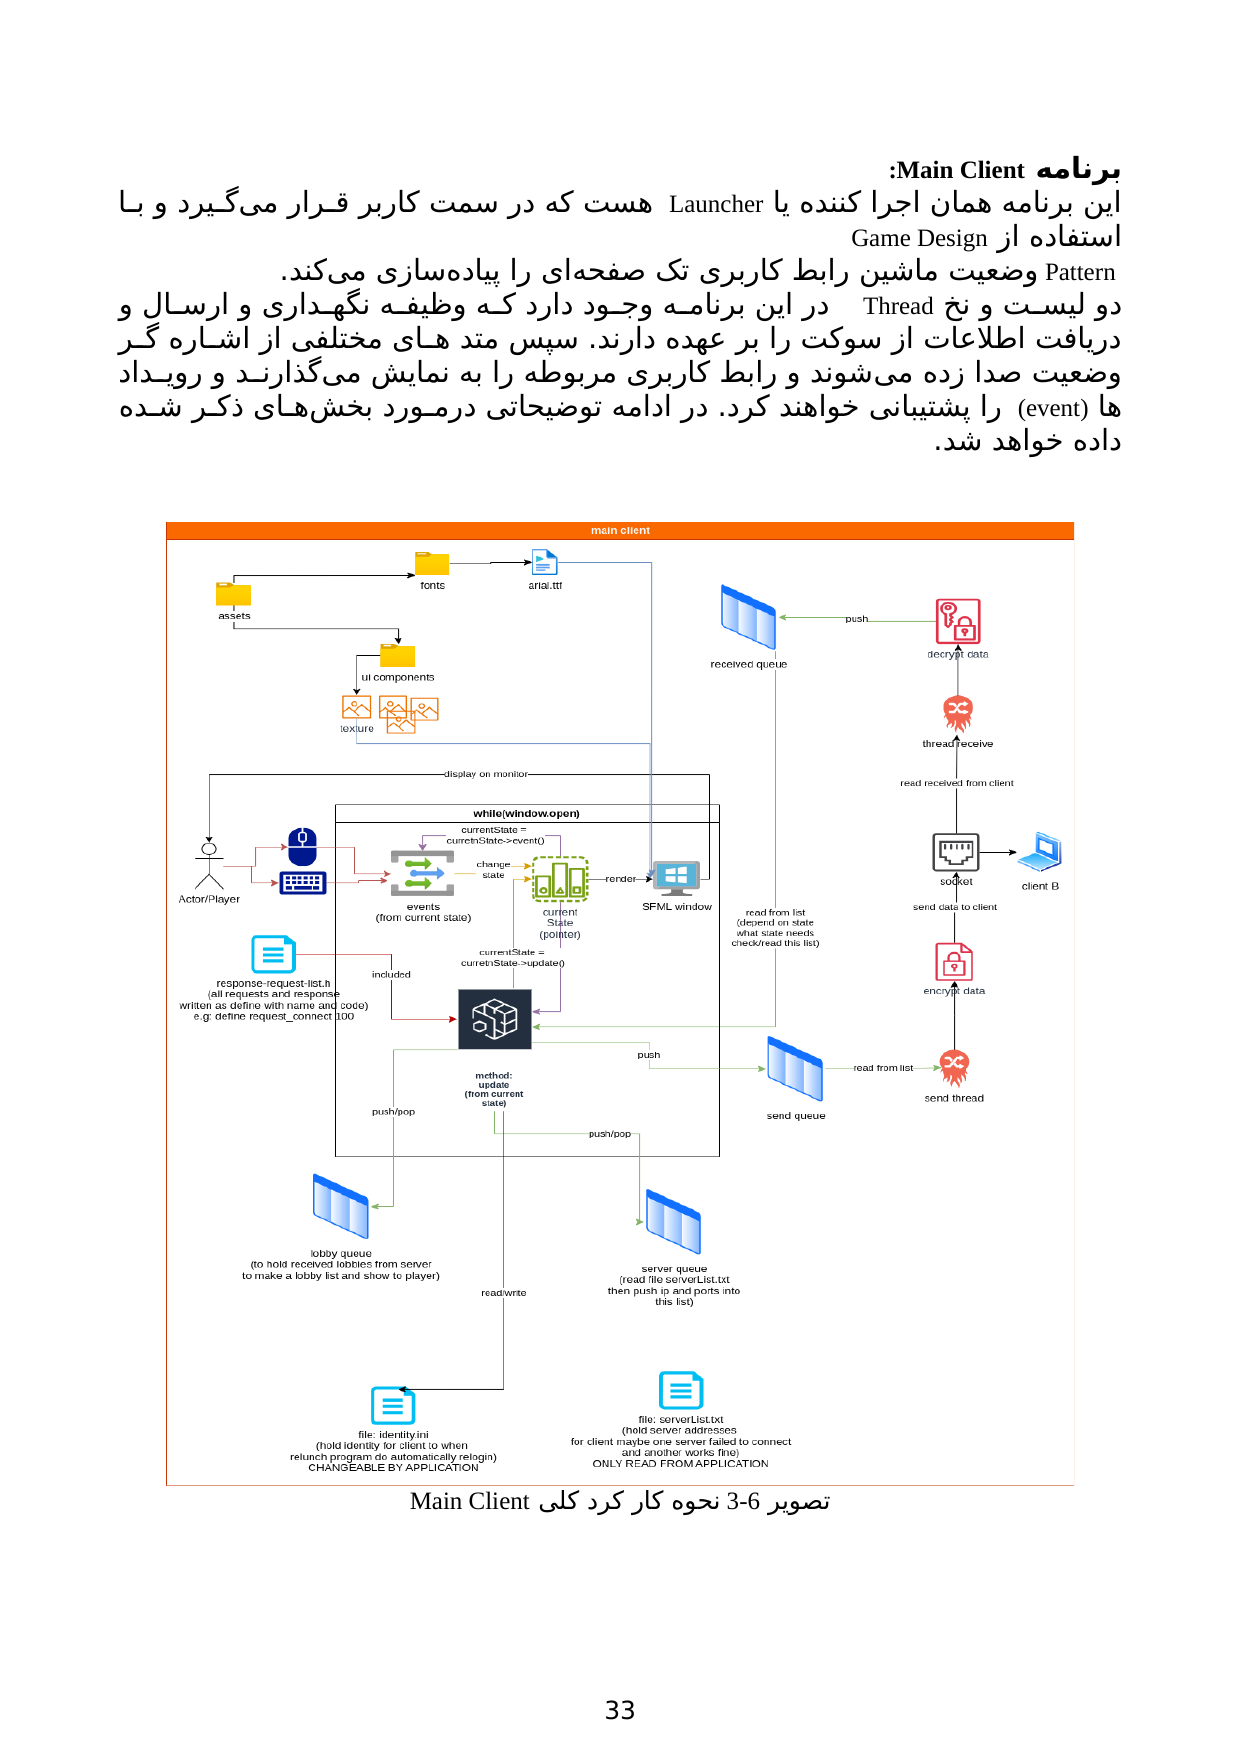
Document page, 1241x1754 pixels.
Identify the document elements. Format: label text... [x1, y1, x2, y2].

picture [166, 522, 1075, 1486]
text برنامه Main Client: [118, 152, 1122, 186]
text این برنامه همان اجرا کننده یا Launcher هست که در سمت کاربر قرار می‌گیرد و با استفاده از Game Design [118, 186, 1122, 253]
text Pattern وضعیت ماشین رابط کاربری تک صفحه‌ای را پیاده‌سازی می‌کند. [118, 253, 1122, 287]
text تصویر 6-3 نحوه کار کرد کلی Main Client [118, 1483, 1122, 1515]
text دو لیست و نخ Thread در این برنامه وجود دارد که وظیفه نگهداری و ارسال و دریافت اطلاعات از سوکت را بر عهده دارند. سپس متد های مختلفی از اشاره گر وضعیت صدا زده می‌شوند و رابط کاربری مربوطه را به نمایش می‌گذارند و رویداد ها (event) را پشتیبانی خواهند کرد. در ادامه توضیحاتی درمورد بخش‌های ذکر شده داده خواهد شد. [118, 287, 1122, 457]
